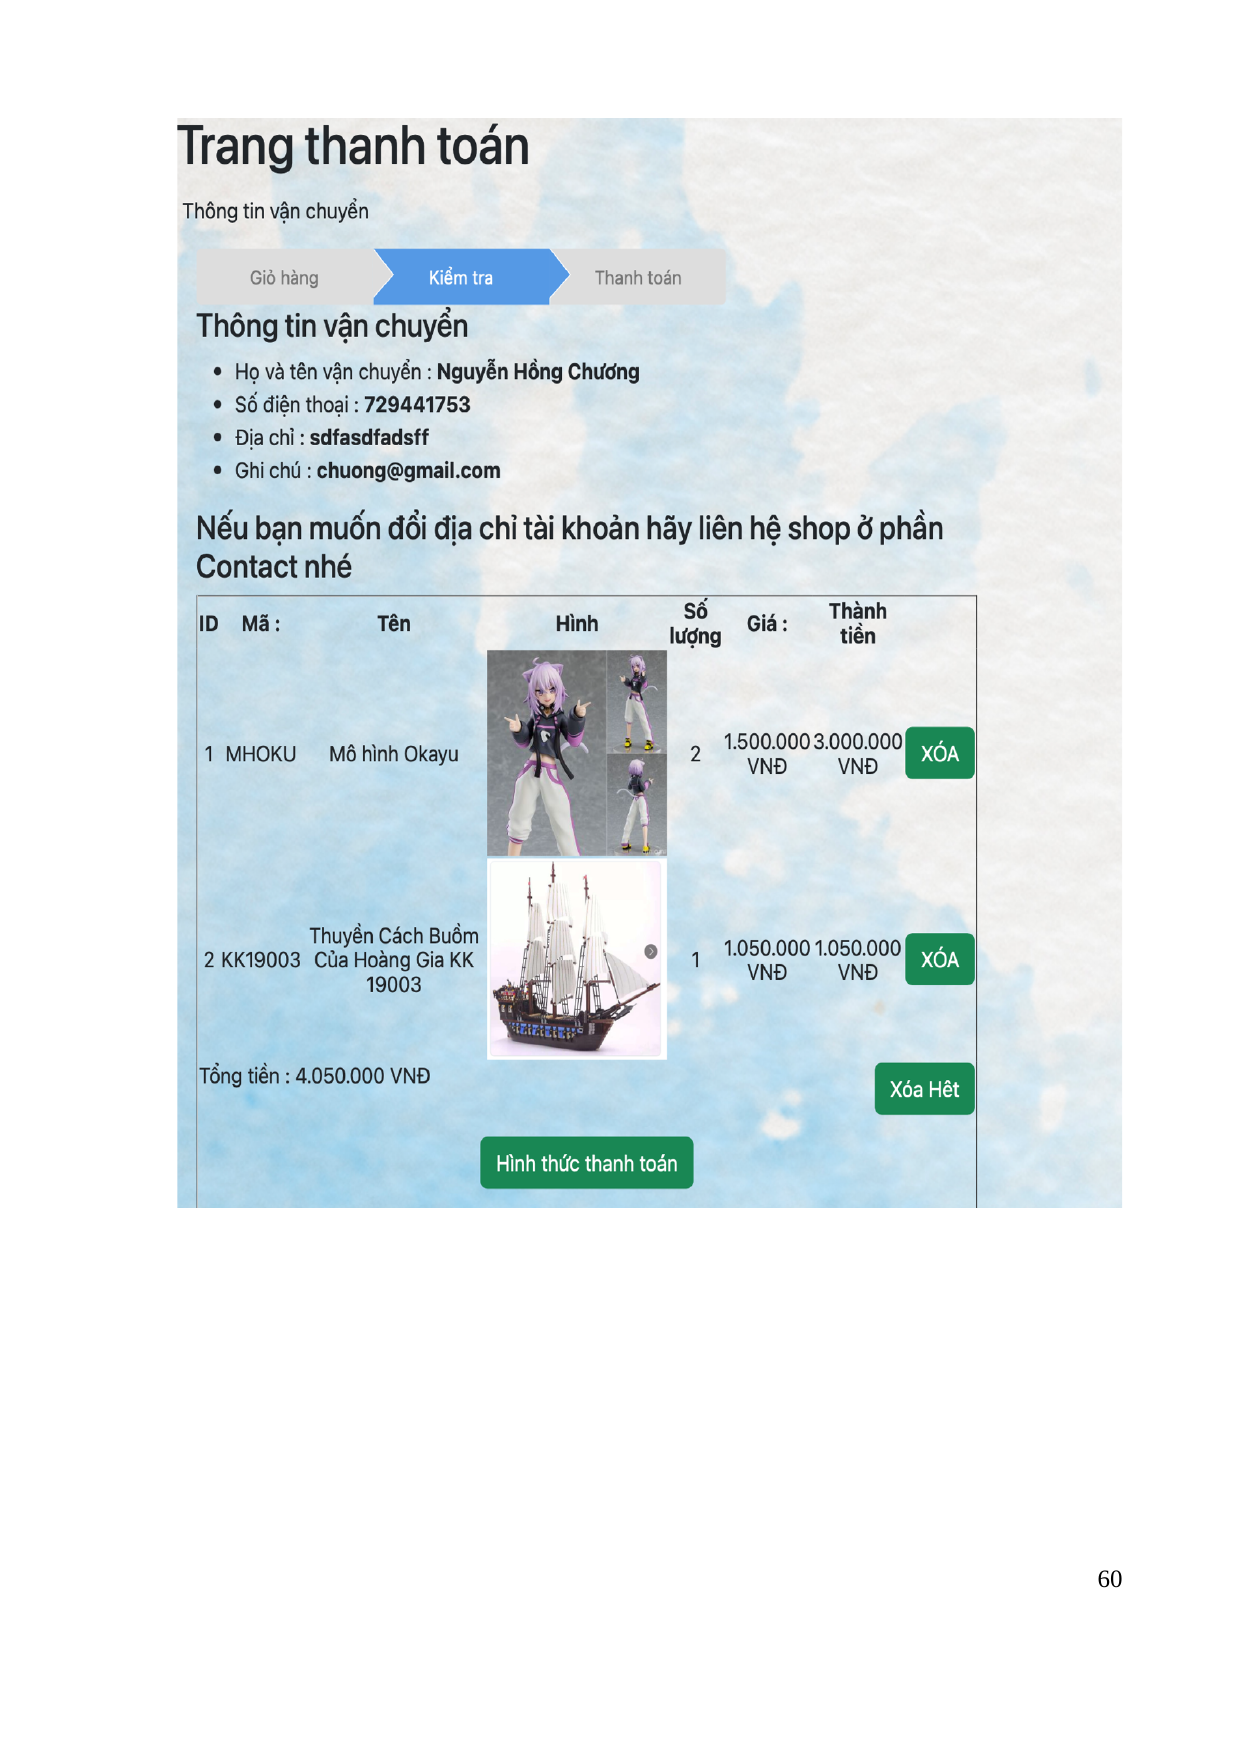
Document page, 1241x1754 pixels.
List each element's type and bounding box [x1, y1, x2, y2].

picture [177, 118, 1123, 1208]
